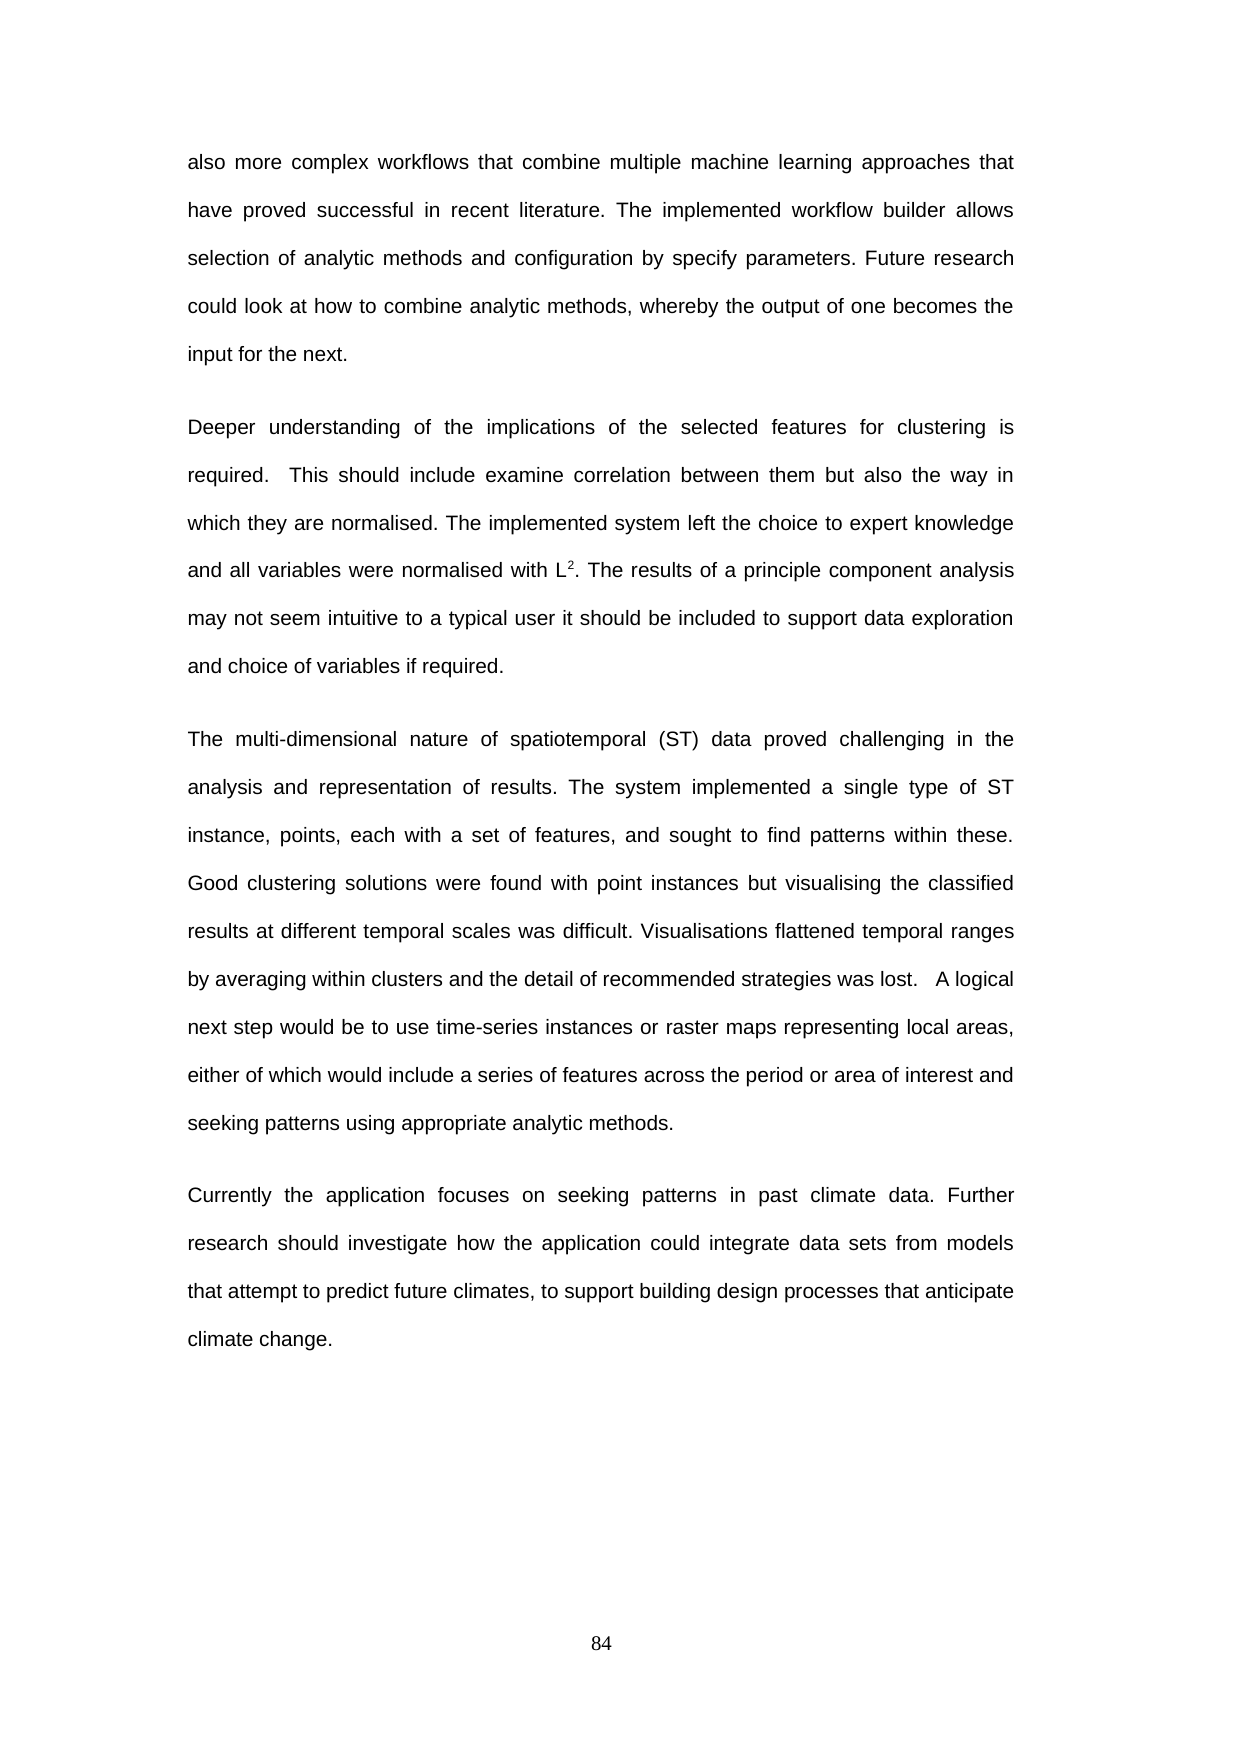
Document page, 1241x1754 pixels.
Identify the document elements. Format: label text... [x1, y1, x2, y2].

text The multi-dimensional nature of spatiotemporal (ST) data proved challenging in the analysis and representation of results. The system implemented a single type of ST instance, points, each with a set of features, and sought to find patterns within these. Good clustering solutions were found with point instances but visualising the classified results at different temporal scales was difficult. Visualisations flattened temporal ranges by averaging within clusters and the detail of recommended strategies was lost. A logical next step would be to use time-series instances or raster maps representing local areas, either of which would include a series of features across the period or area of interest and seeking patterns using appropriate analytic methods. [187, 727, 1015, 1134]
text Currently the application focuses on seeking patterns in past climate data. Further research should investigate how the application could integrate data sets from models that attempt to predict future climates, to support building design processes that anticipate climate change. [187, 1183, 1015, 1351]
text Deeper understanding of the implications of the selected features for clustering is required. This should include examine correlation between them but also the way in which they are normalised. The implemented system left the choice to expert knowledge and all variables were normalised with L2. The results of a principle component analysis may not seem intuitive to a typical user it should be included to support data exploration and choice of variables if required. [187, 414, 1015, 678]
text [187, 150, 1015, 366]
